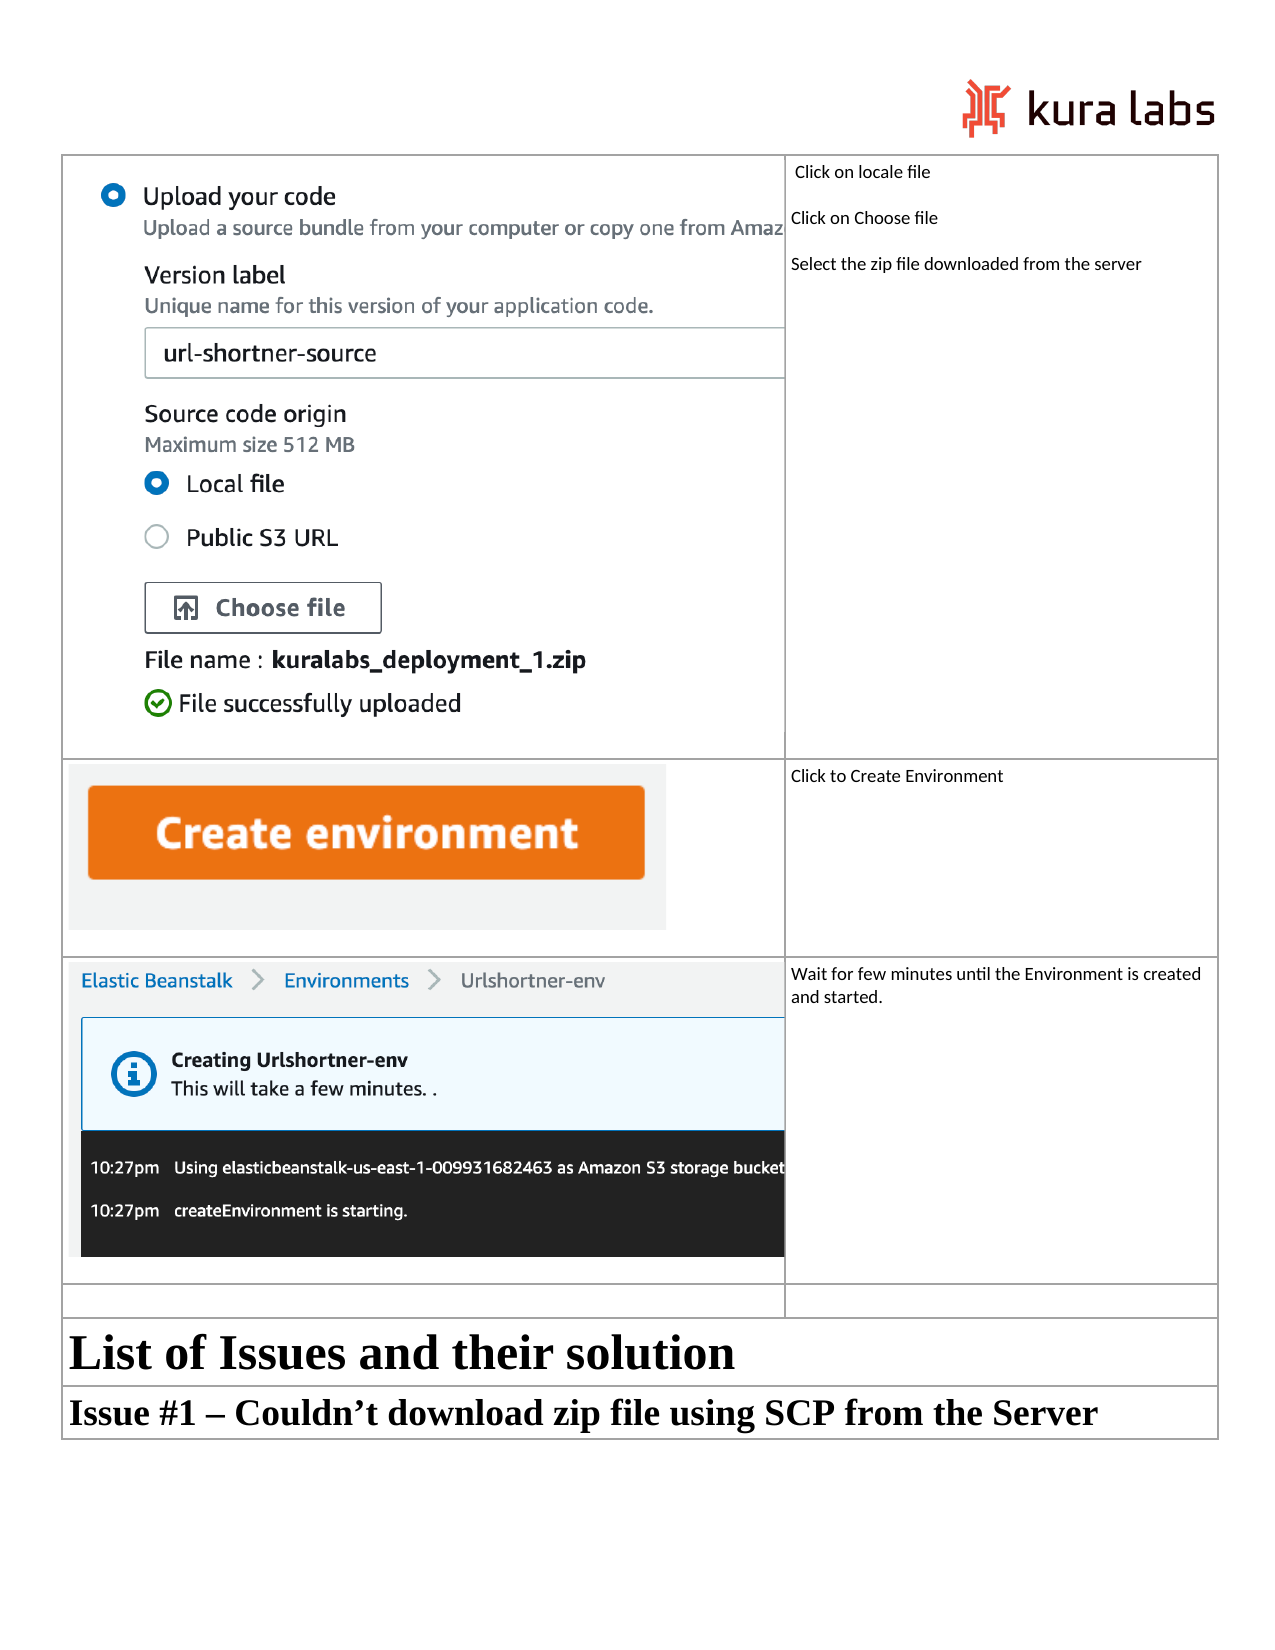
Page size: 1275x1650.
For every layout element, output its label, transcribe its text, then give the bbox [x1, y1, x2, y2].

picture [68, 160, 785, 732]
table_cell Issue #1 – Couldn’t download zip file using SCP from the Server [63, 1387, 1217, 1438]
picture [68, 962, 785, 1257]
table_cell [63, 1285, 784, 1317]
table_cell [63, 760, 784, 956]
table_cell [786, 1285, 1217, 1317]
picture [68, 764, 667, 930]
table_cell List of Issues and their solution [63, 1319, 1217, 1384]
picture [962, 75, 1219, 144]
table_cell Wait for few minutes until the Environment is created and started. [786, 958, 1217, 1283]
table_cell Click to Create Environment [786, 760, 1217, 956]
table_cell [63, 156, 784, 758]
table_cell [63, 958, 784, 1283]
table_cell Click on locale file Click on Choose file Select the zip file downloaded from the server [786, 156, 1217, 758]
